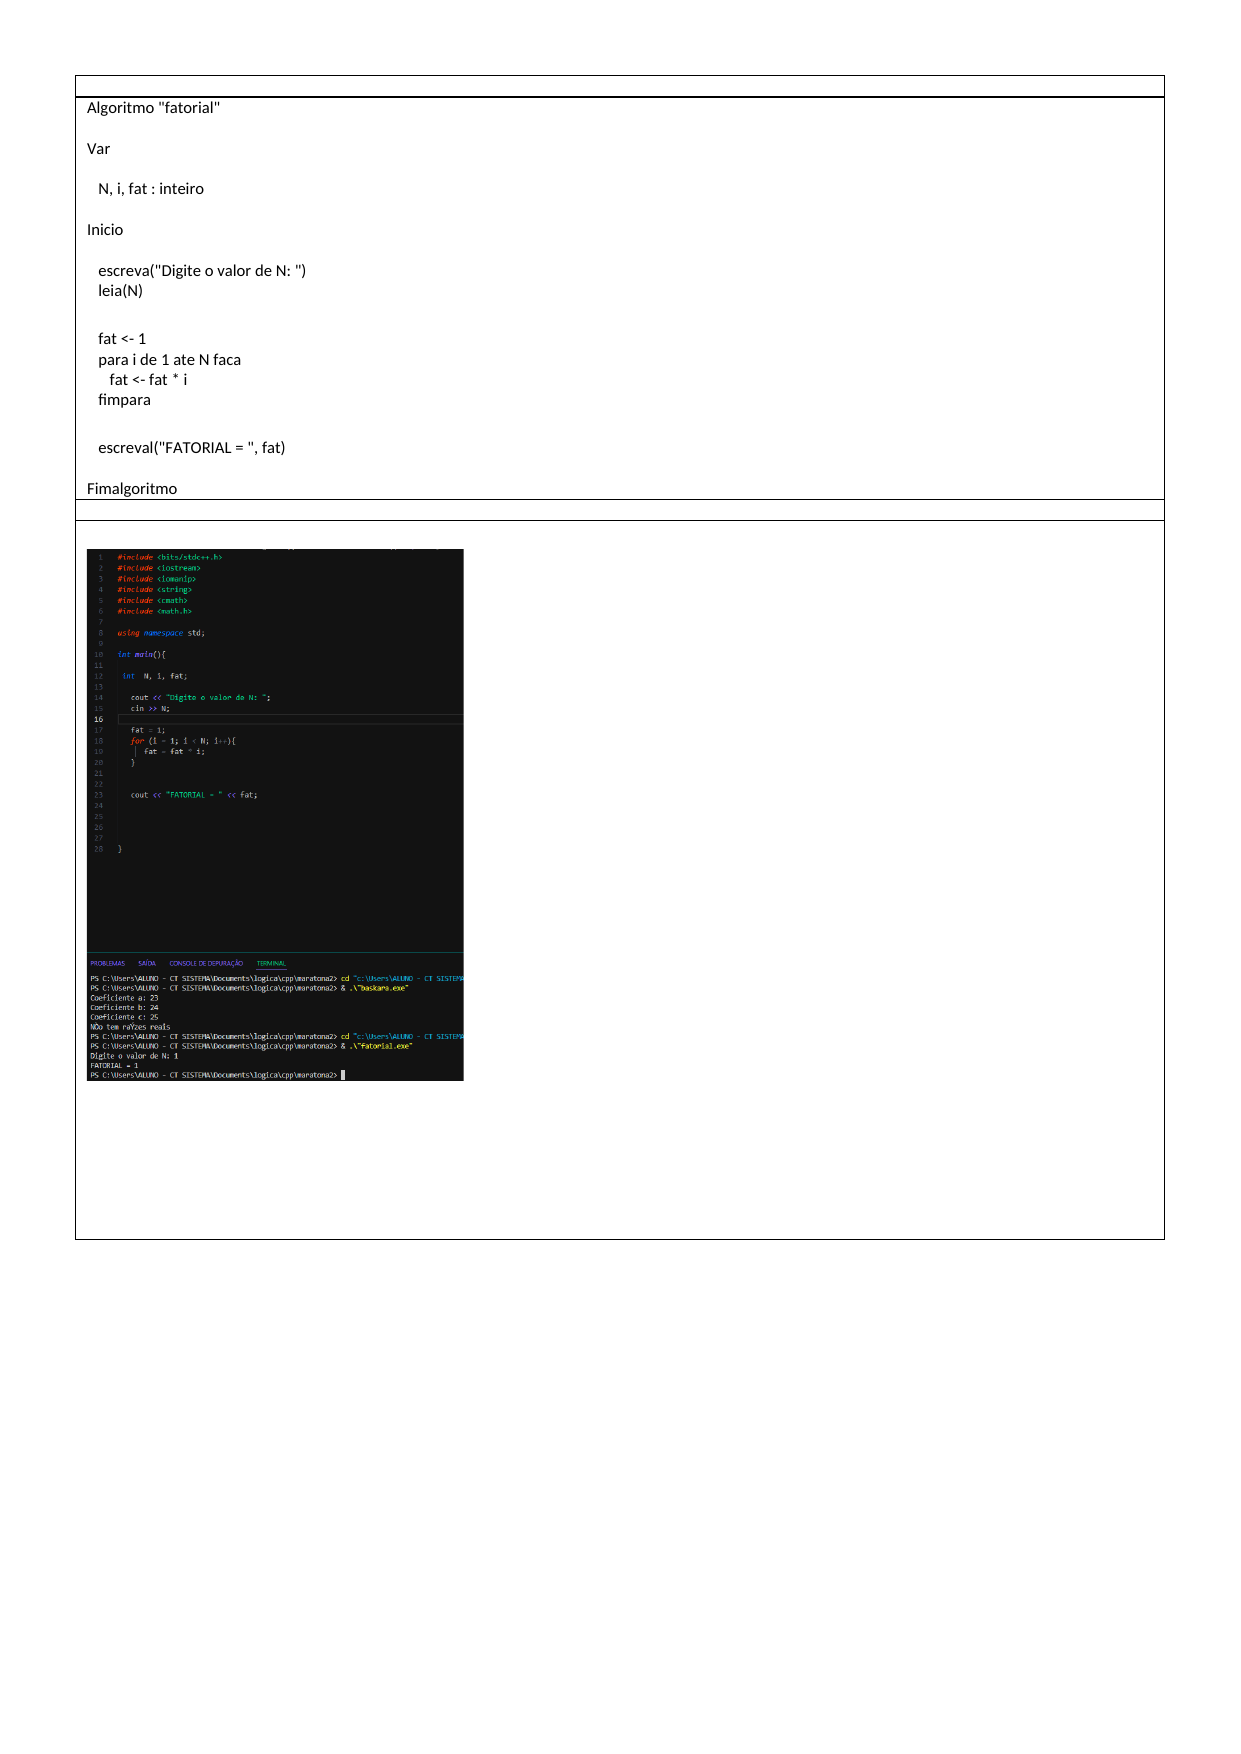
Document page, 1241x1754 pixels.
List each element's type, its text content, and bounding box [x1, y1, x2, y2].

table_cell [76, 500, 1164, 520]
table_header [76, 76, 1164, 96]
table_cell Algoritmo "fatorial" Var N, i, fat : inteiro Inicio escreva("Digite o valor de N: ") leia(N) fat <- 1 para i de 1 ate N faca fat <- fat * i fimpara escreval("FATORIAL = ", fat) Fimalgoritmo [76, 98, 1164, 499]
picture [86, 549, 464, 1081]
table_cell [76, 521, 1164, 1239]
